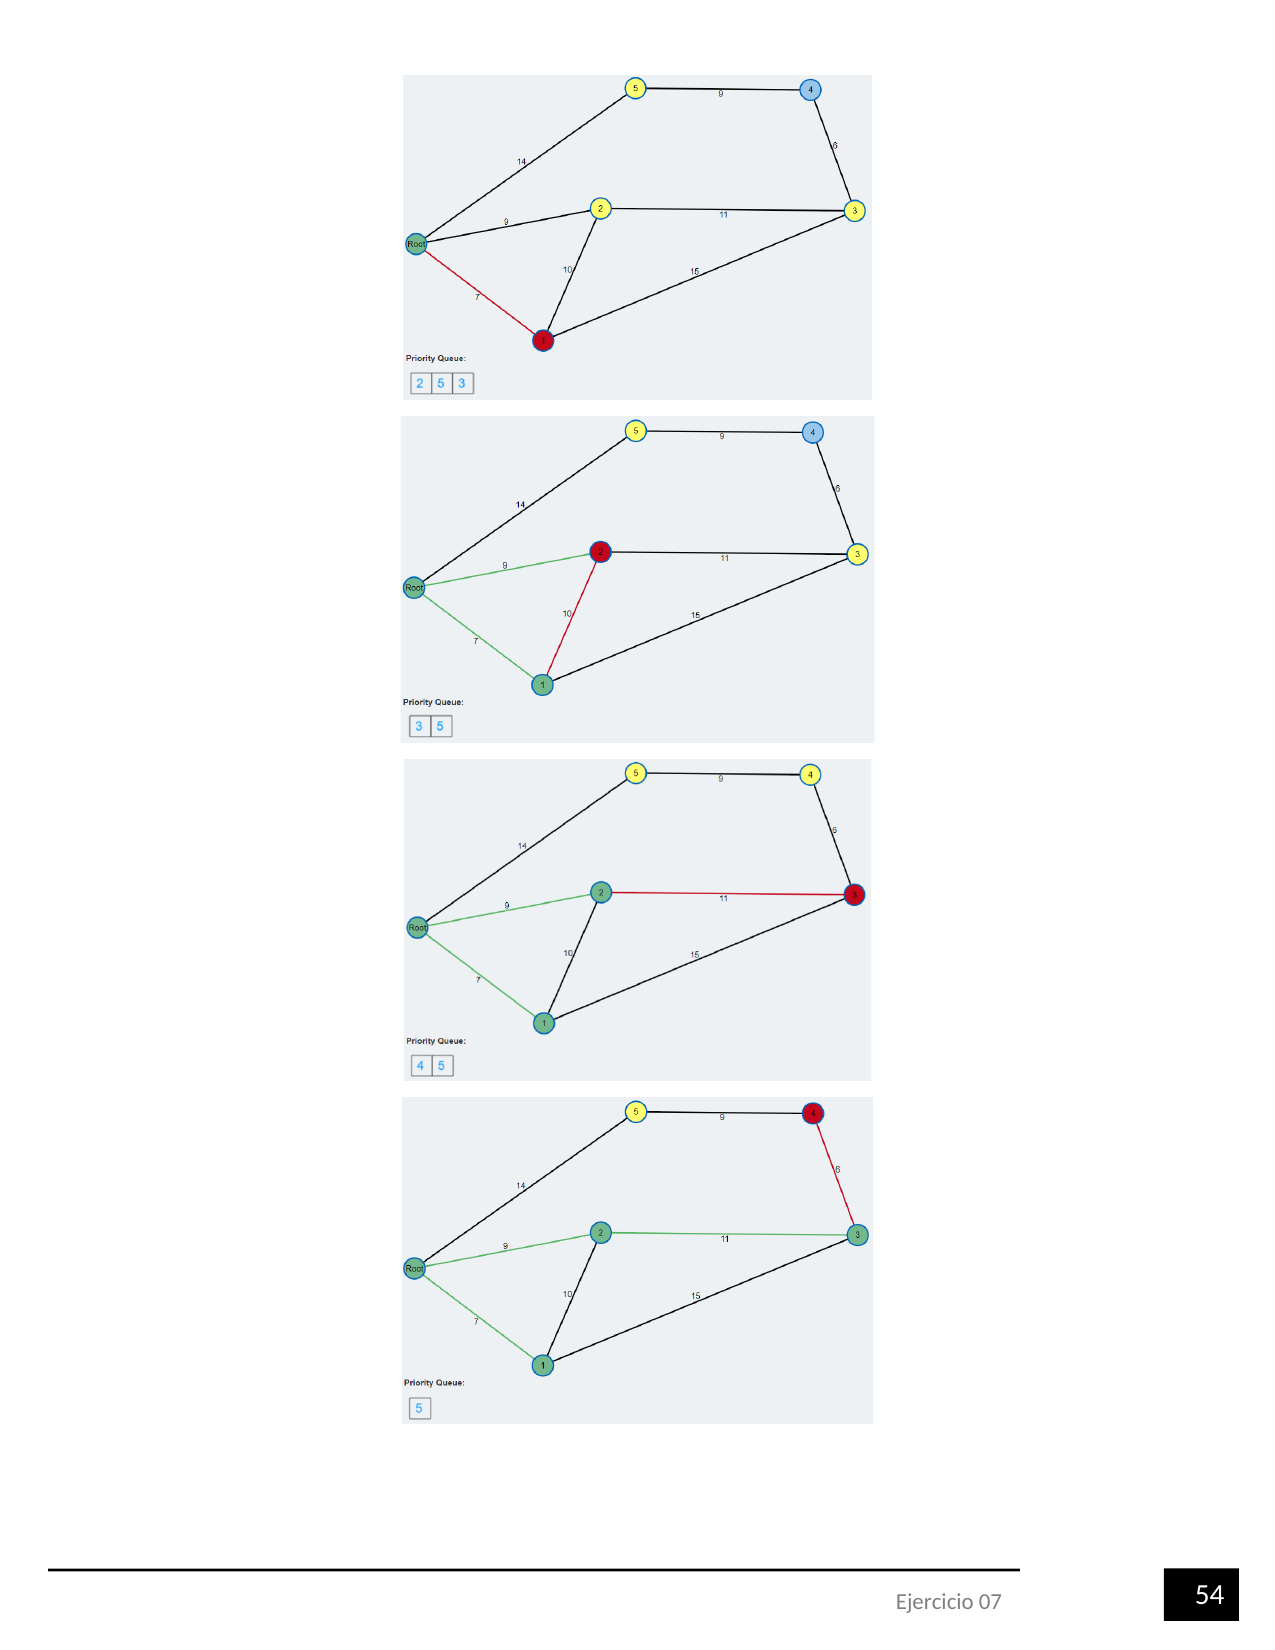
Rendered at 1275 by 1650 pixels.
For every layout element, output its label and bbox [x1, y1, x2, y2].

picture [403, 75, 872, 400]
picture [401, 1097, 874, 1424]
picture [400, 416, 875, 743]
picture [403, 759, 872, 1081]
